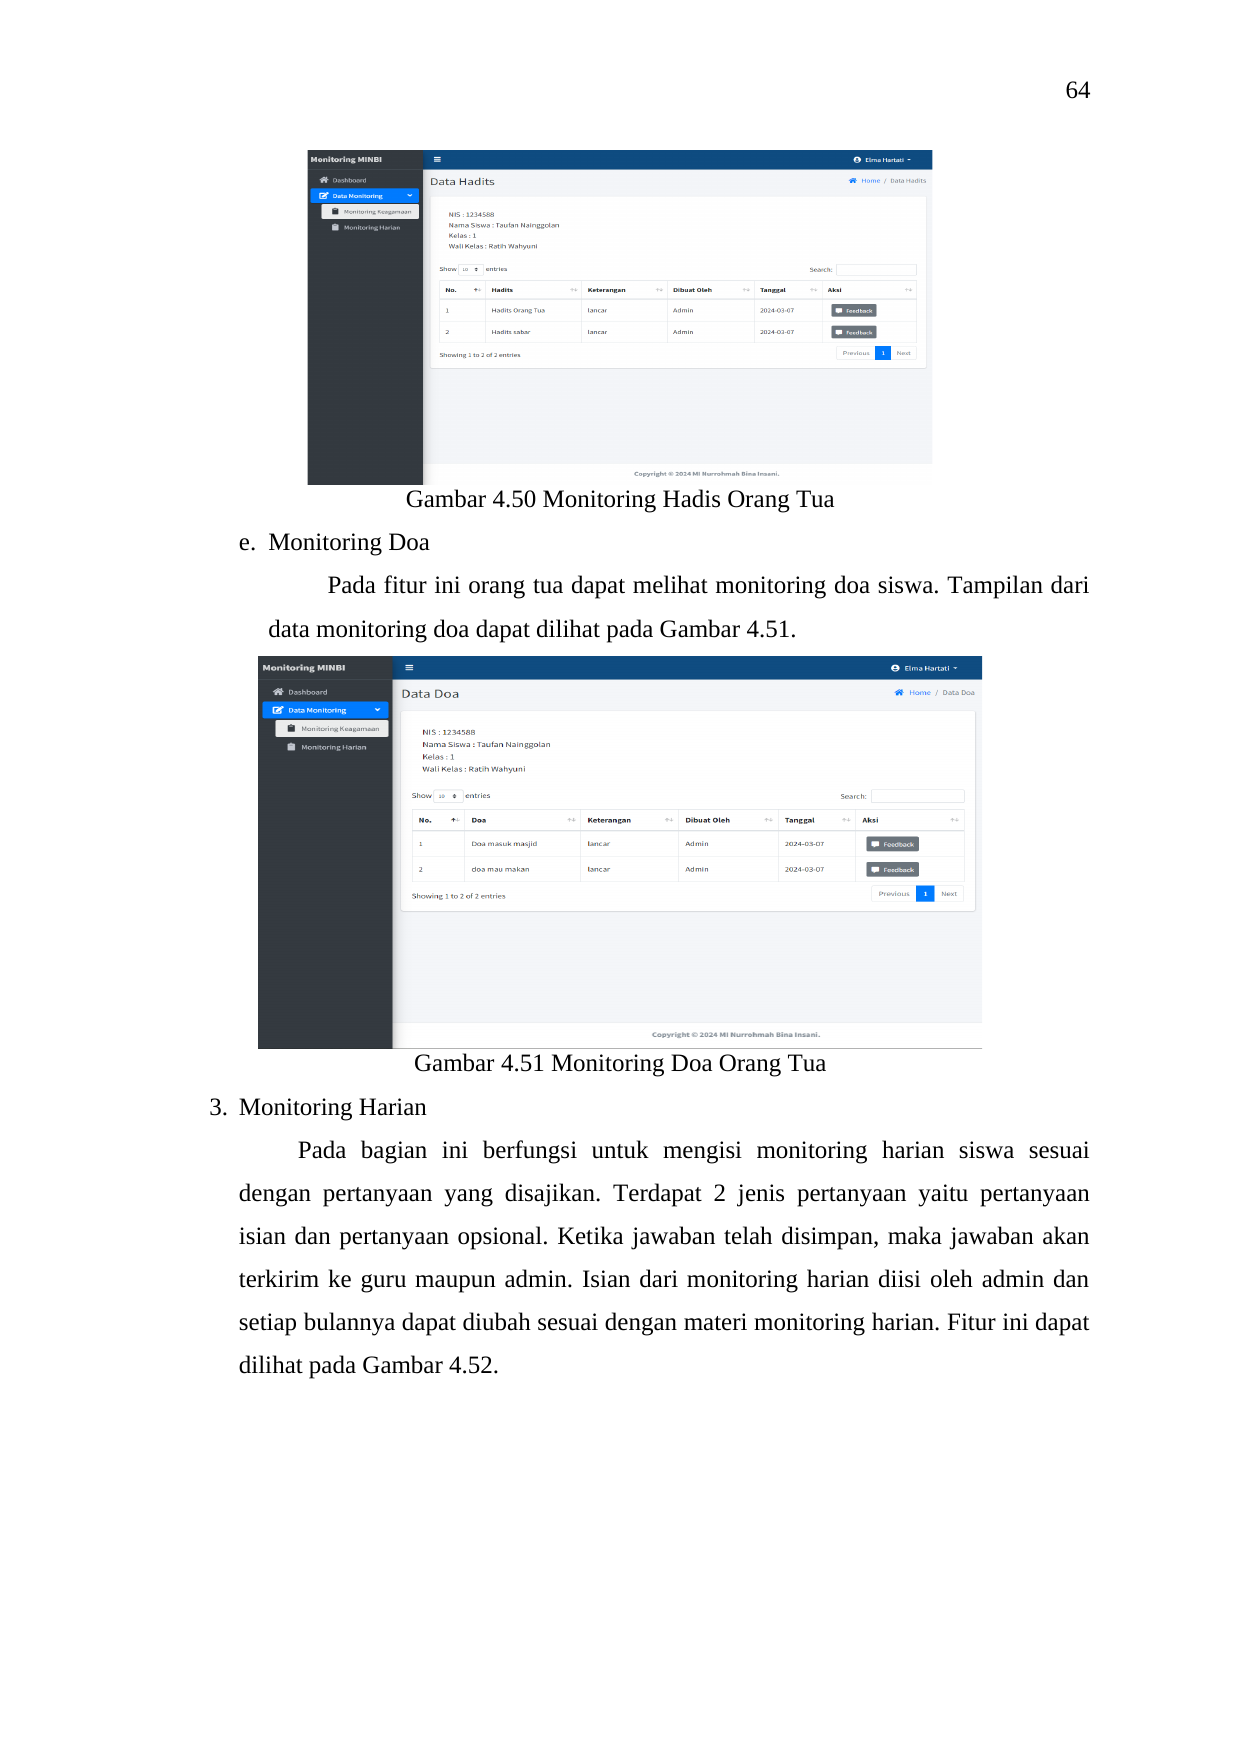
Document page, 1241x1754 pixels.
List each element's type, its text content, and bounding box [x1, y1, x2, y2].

text Pada bagian ini berfungsi untuk mengisi monitoring harian siswa sesuai dengan pertanyaan yang disajikan. Terdapat 2 jenis pertanyaan yaitu pertanyaan isian dan pertanyaan opsional. Ketika jawaban telah disimpan, maka jawaban akan terkirim ke guru maupun admin. Isian dari monitoring harian diisi oleh admin dan setiap bulannya dapat diubah sesuai dengan materi monitoring harian. Fitur ini dapat dilihat pada Gambar 4.52. [239, 1135, 1090, 1379]
list Monitoring Doa [239, 527, 1090, 556]
text Gambar 4.51 Monitoring Doa Orang Tua [150, 1048, 1090, 1077]
picture [258, 656, 983, 1049]
text Pada fitur ini orang tua dapat melihat monitoring doa siswa. Tampilan dari data monitoring doa dapat dilihat pada Gambar 4.51. [268, 571, 1090, 642]
picture [307, 150, 933, 485]
list Monitoring Harian [209, 1092, 1090, 1120]
text Gambar 4.50 Monitoring Hadis Orang Tua [150, 484, 1090, 513]
